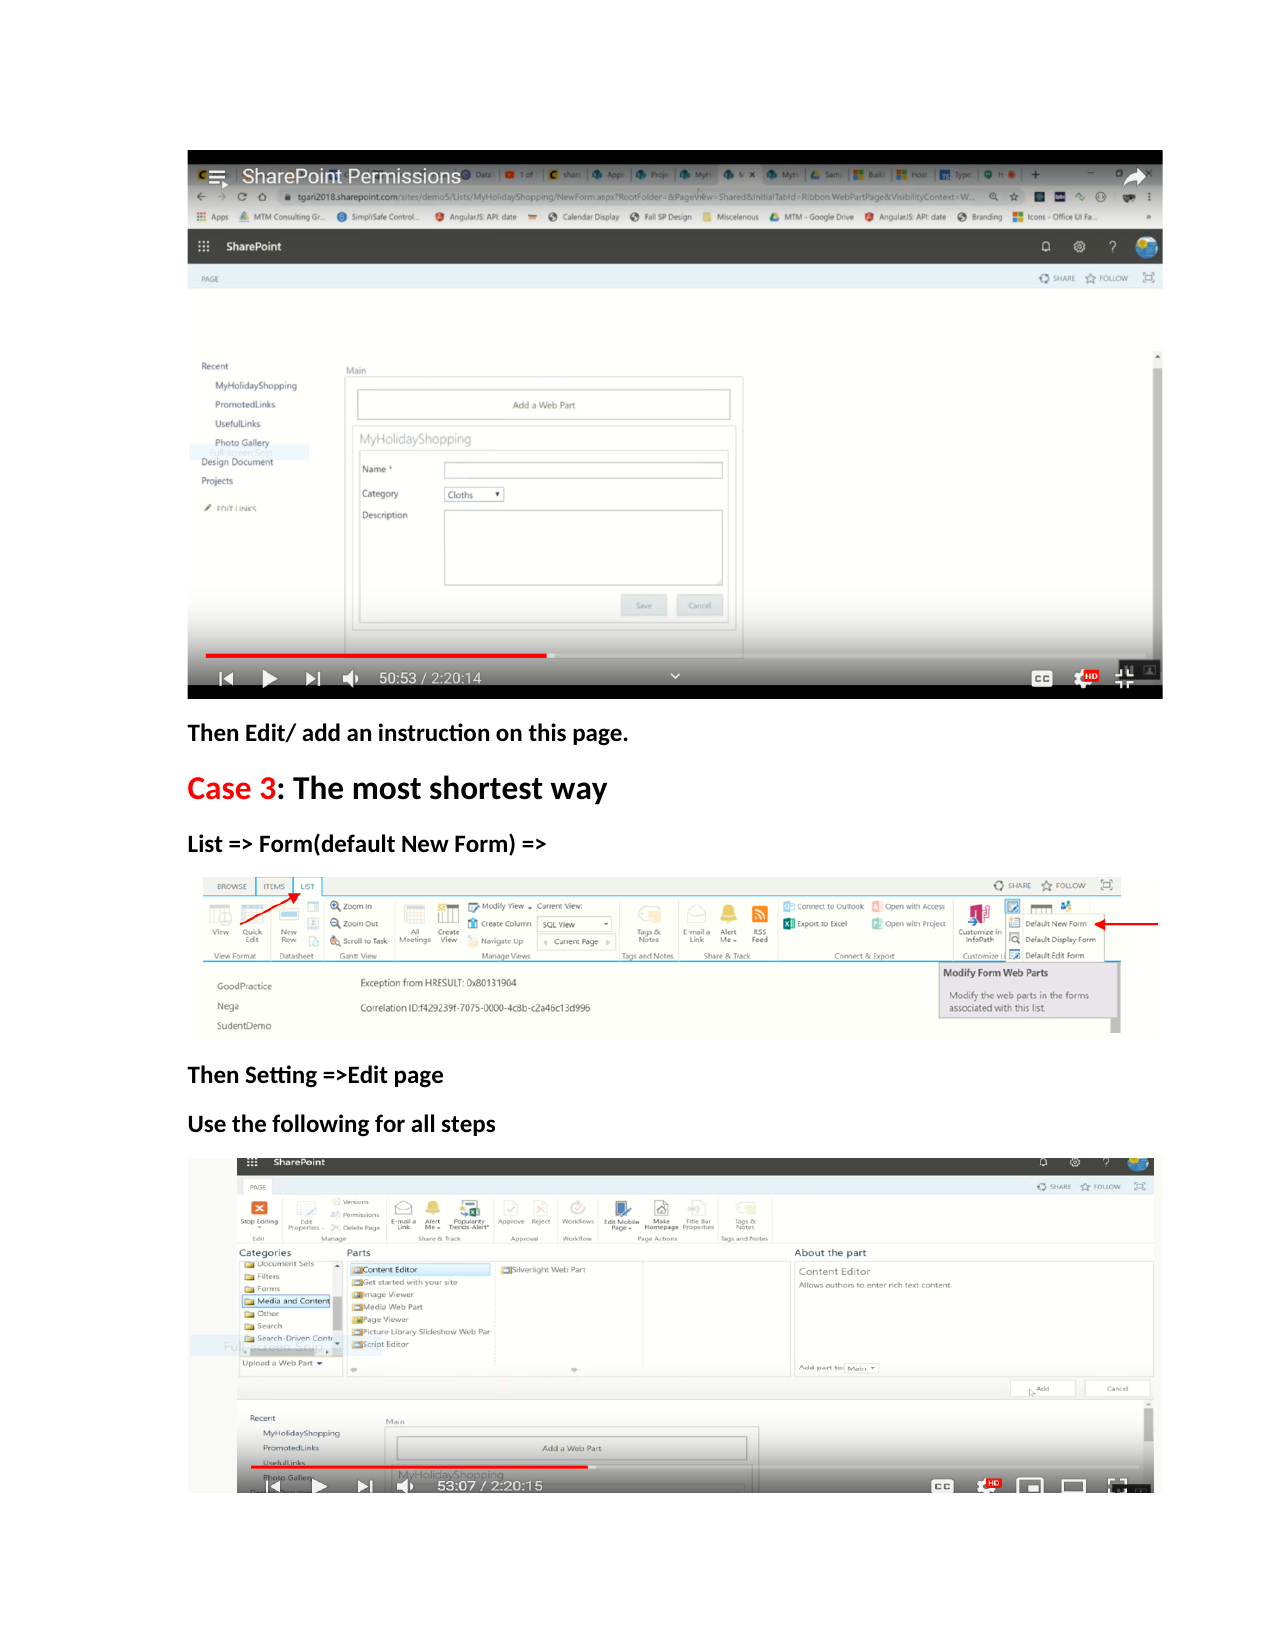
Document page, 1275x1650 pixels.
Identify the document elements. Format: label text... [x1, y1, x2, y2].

text List => Form(default New Form) => [187, 828, 1125, 858]
picture [187, 877, 1163, 1041]
picture [187, 150, 1163, 699]
text Case 3: The most shortest way [187, 767, 1125, 808]
text Then Setting =>Edit page [187, 1059, 1125, 1089]
picture [187, 1158, 1163, 1493]
text Then Edit/ add an instruction on this page. [187, 717, 1125, 748]
text Use the following for all steps [187, 1109, 1125, 1139]
